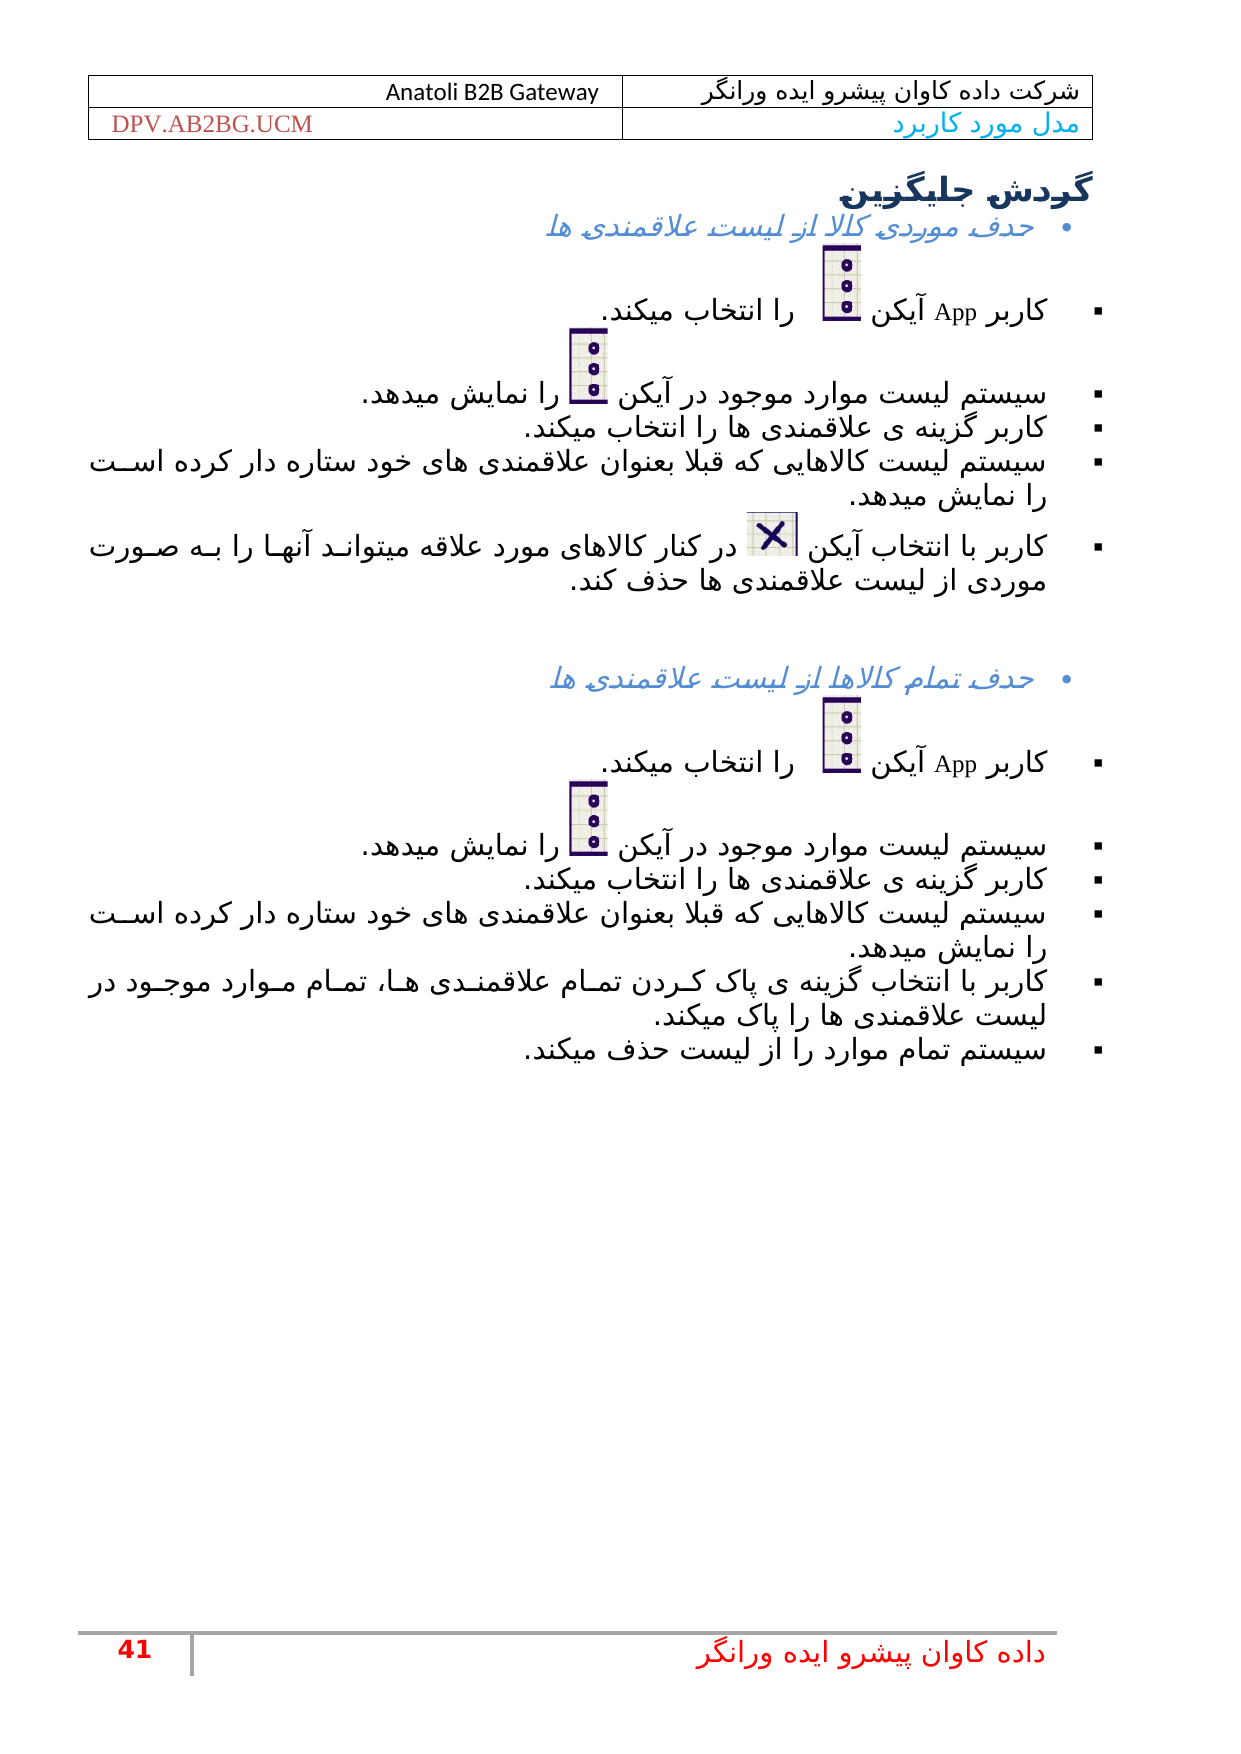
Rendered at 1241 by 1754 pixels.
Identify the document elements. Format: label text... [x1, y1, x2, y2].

list كاربر App آیکن را انتخاب میکند. [89, 243, 1092, 327]
subtitle حدف تمام کالاها از لیست علاقمندی ها [89, 662, 1063, 696]
picture [746, 512, 798, 556]
list کاربر گزینه ی علاقمندی ها را انتخاب میکند. [89, 410, 1092, 444]
picture [822, 695, 861, 773]
list سیستم تمام موارد را از لیست حذف میکند. [89, 1032, 1092, 1066]
picture [569, 779, 608, 856]
picture [569, 327, 608, 404]
list سیستم لیست موارد موجود در آیکن را نمایش میدهد. [89, 327, 1092, 410]
list سیستم لیست موارد موجود در آیکن را نمایش میدهد. [89, 779, 1092, 863]
list کاربر با انتخاب آیکن در کنار کالاهای مورد علاقه میتواند آنها را به صورت موردی از لیست علاقمندی ها حذف کند. [89, 512, 1092, 597]
list كاربر App آیکن را انتخاب میکند. [89, 696, 1092, 779]
list سیستم لیست کالاهایی که قبلا بعنوان علاقمندی های خود ستاره دار کرده است را نمایش میدهد. [89, 444, 1092, 512]
subtitle گردش جايگزين [89, 171, 1092, 209]
picture [822, 243, 861, 321]
list کاربر گزینه ی علاقمندی ها را انتخاب میکند. [89, 863, 1092, 897]
subtitle حدف موردی کالا از لیست علاقمندی ها [89, 209, 1063, 243]
list سیستم لیست کالاهایی که قبلا بعنوان علاقمندی های خود ستاره دار کرده است را نمایش میدهد. [89, 897, 1092, 964]
list کاربر با انتخاب گزینه ی پاک کردن تمام علاقمندی ها، تمام موارد موجود در لیست علاقمندی ها را پاک میکند. [89, 964, 1092, 1032]
